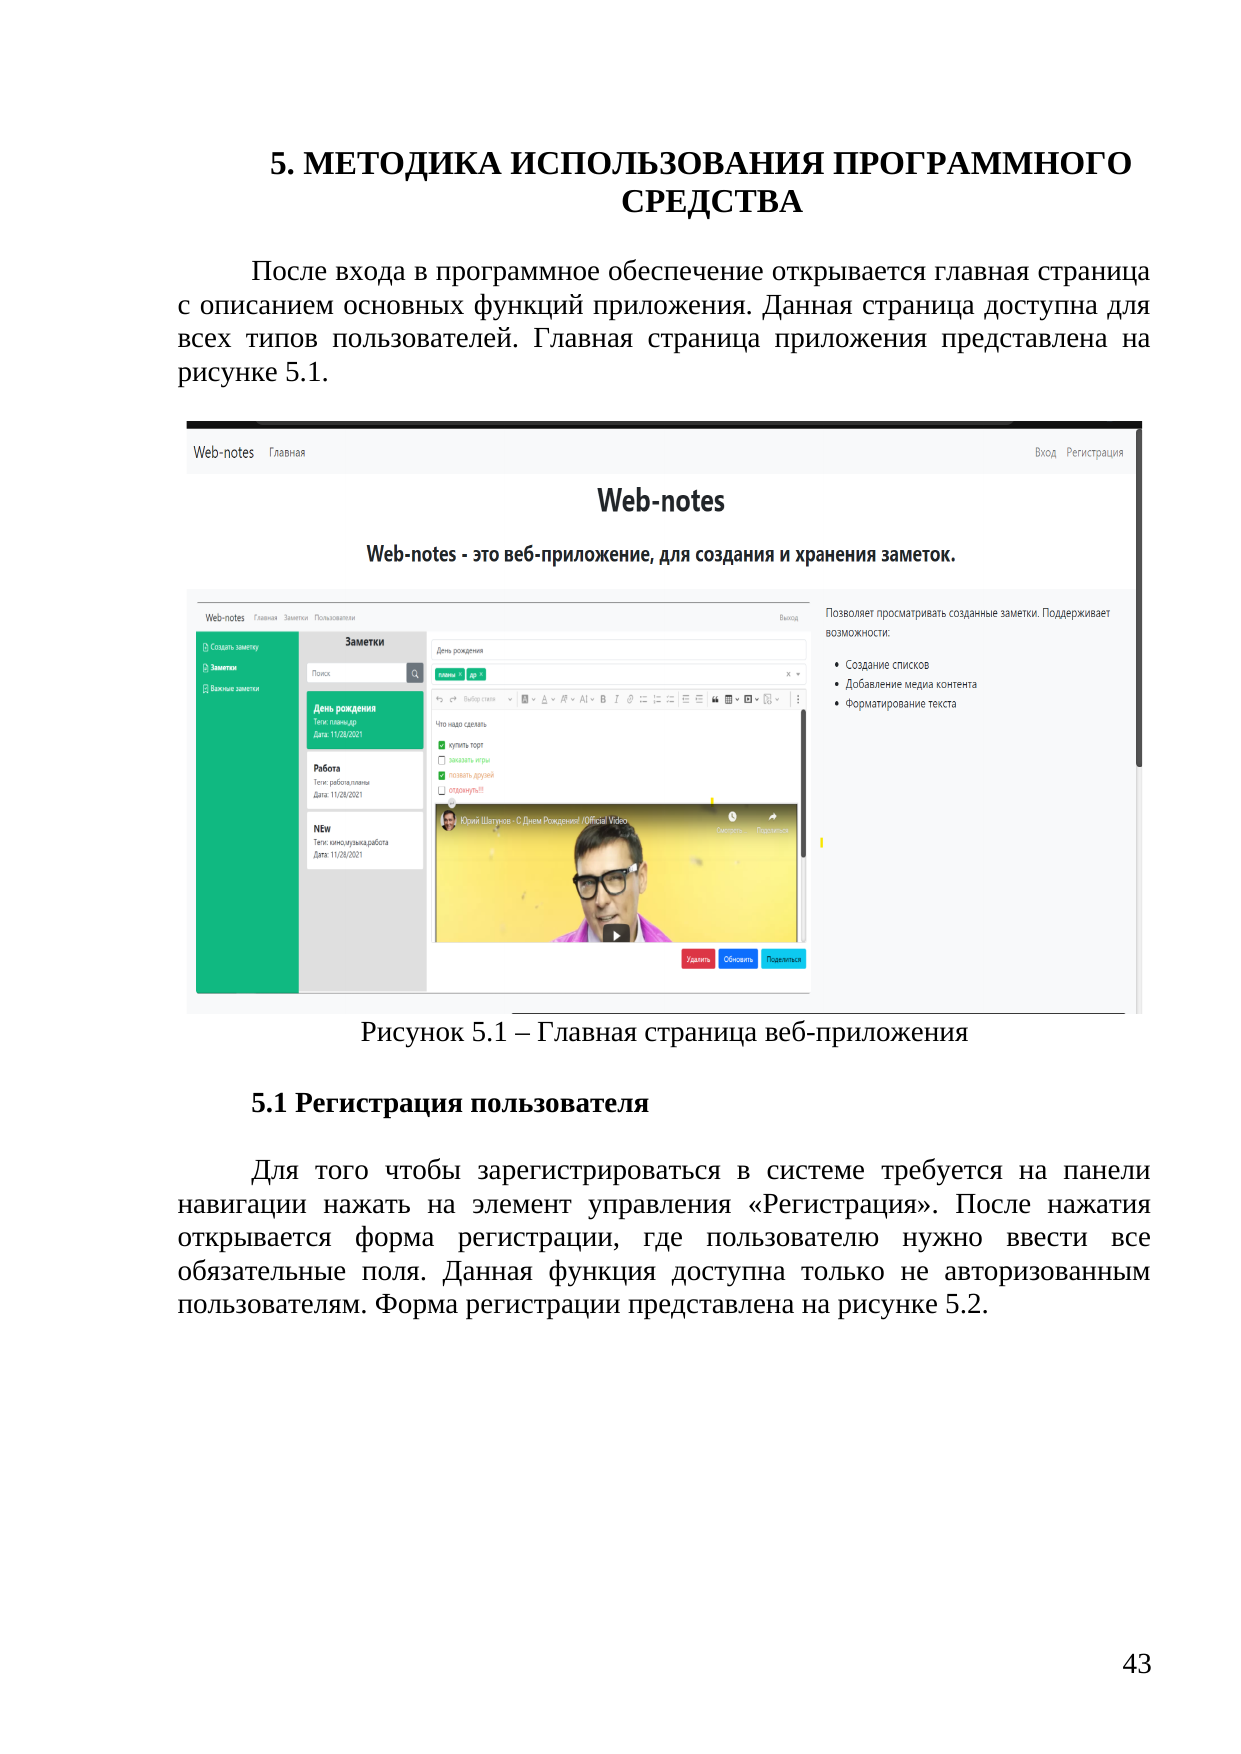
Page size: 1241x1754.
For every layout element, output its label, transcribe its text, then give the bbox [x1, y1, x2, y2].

text Рисунок 5.1 – Главная страница веб-приложения [177, 1014, 1152, 1048]
subtitle 5. МЕТОДИКА ИСПОЛЬЗОВАНИЯ ПРОГРАММНОГО СРЕДСТВА [251, 143, 1152, 220]
subtitle 5.1 Регистрация пользователя [177, 1085, 1152, 1119]
text Для того чтобы зарегистрироваться в системе требуется на панели навигации нажать на элемент управления «Регистрация». После нажатия открывается форма регистрации, где пользователю нужно ввести все обязательные поля. Данная функция доступна только не авторизованным пользователям. Форма регистрации представлена на рисунке 5.2. [177, 1152, 1152, 1320]
text После входа в программное обеспечение открывается главная страница с описанием основных функций приложения. Данная страница доступна для всех типов пользователей. Главная страница приложения представлена на рисунке 5.1. [177, 253, 1152, 387]
picture [186, 421, 1143, 1014]
